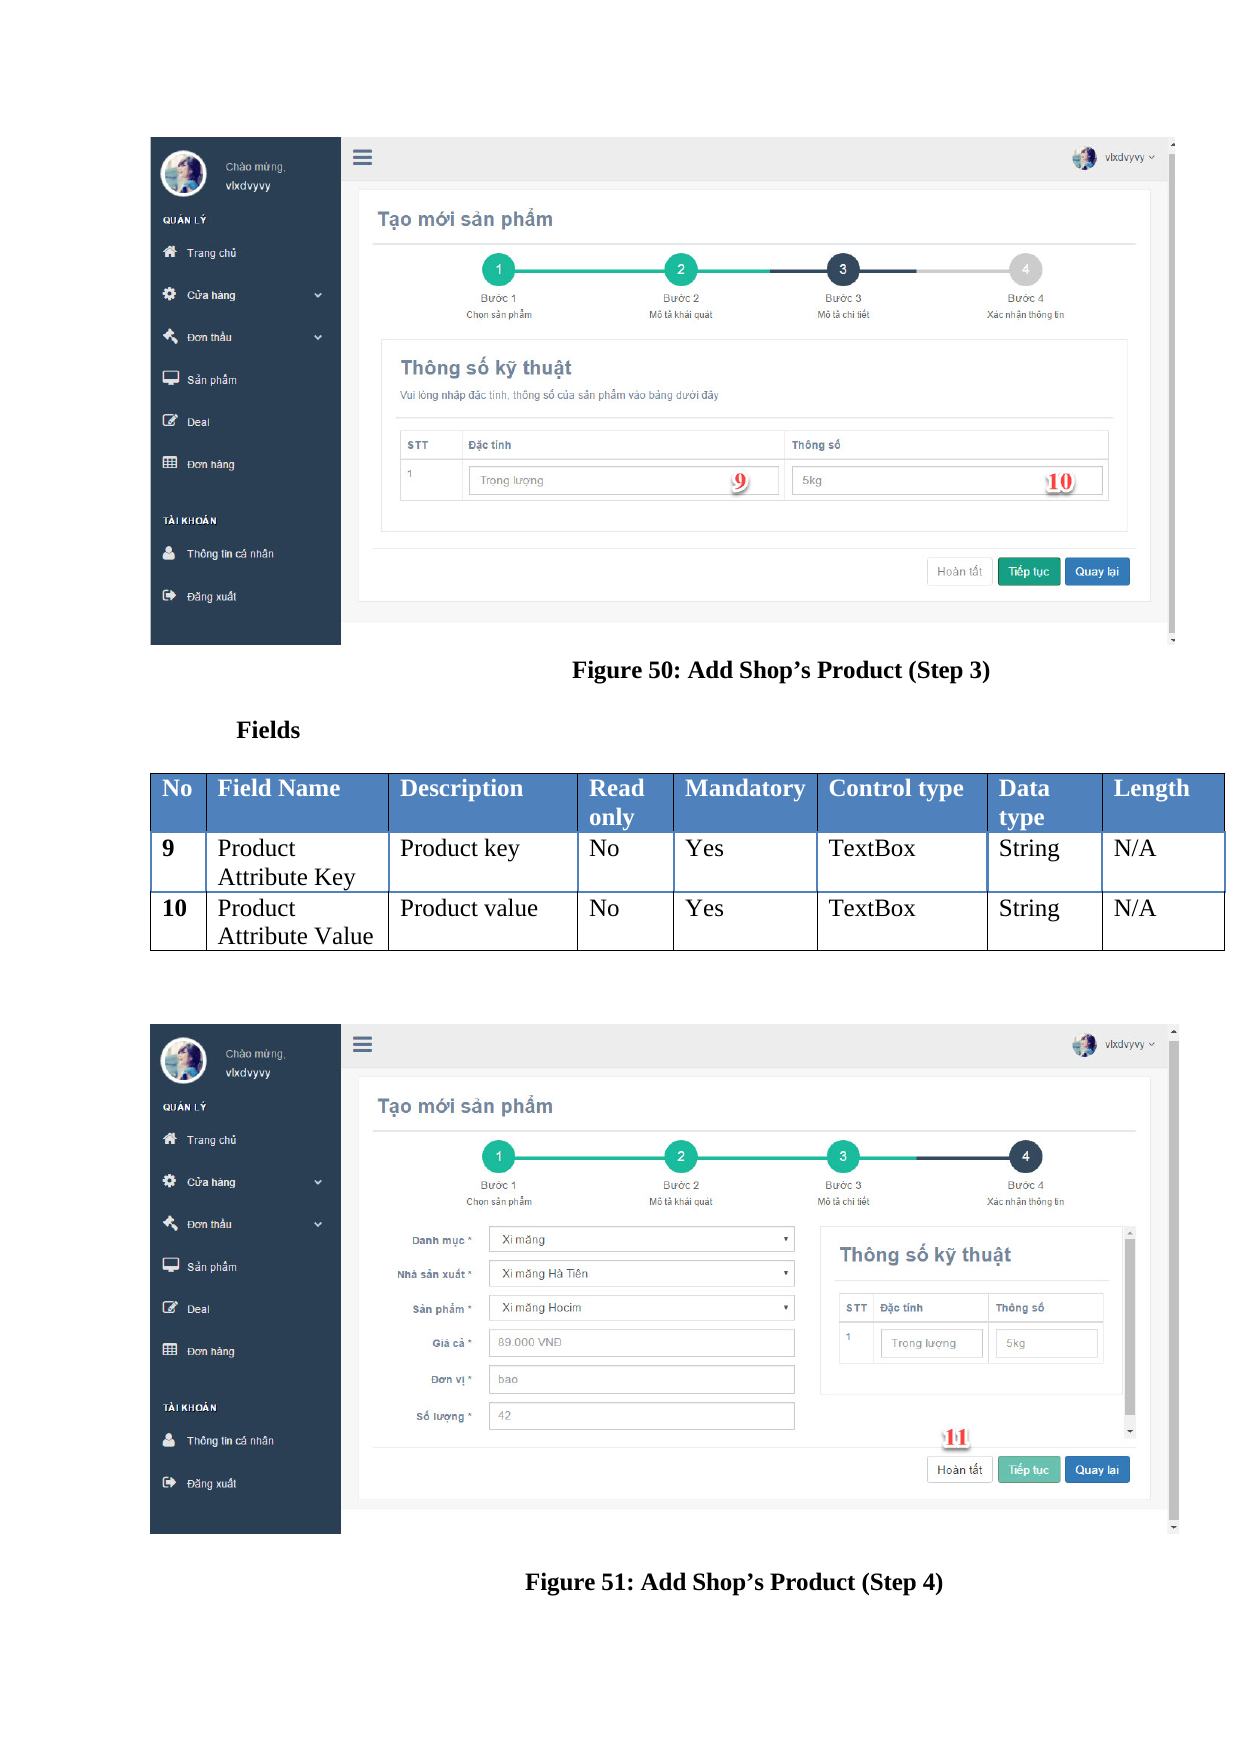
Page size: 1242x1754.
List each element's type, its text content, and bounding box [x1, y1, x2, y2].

text Figure 51: Add Shop’s Product (Step 4) [497, 1567, 1179, 1596]
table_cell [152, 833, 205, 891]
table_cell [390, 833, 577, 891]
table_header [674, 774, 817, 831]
picture [150, 137, 1174, 644]
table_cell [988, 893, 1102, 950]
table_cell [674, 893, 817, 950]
text Figure 50: Add Shop’s Product (Step 3) [572, 137, 1179, 684]
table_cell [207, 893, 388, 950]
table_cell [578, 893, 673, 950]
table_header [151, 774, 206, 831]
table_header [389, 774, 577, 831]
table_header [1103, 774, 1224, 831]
text Fields [161, 715, 1179, 744]
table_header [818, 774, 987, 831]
picture [150, 1024, 1180, 1534]
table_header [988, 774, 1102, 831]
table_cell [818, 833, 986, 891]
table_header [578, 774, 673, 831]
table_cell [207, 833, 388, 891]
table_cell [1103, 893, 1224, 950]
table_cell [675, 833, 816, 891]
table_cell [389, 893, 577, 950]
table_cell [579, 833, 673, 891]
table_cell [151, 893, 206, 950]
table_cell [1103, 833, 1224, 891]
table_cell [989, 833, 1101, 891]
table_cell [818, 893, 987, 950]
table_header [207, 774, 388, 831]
